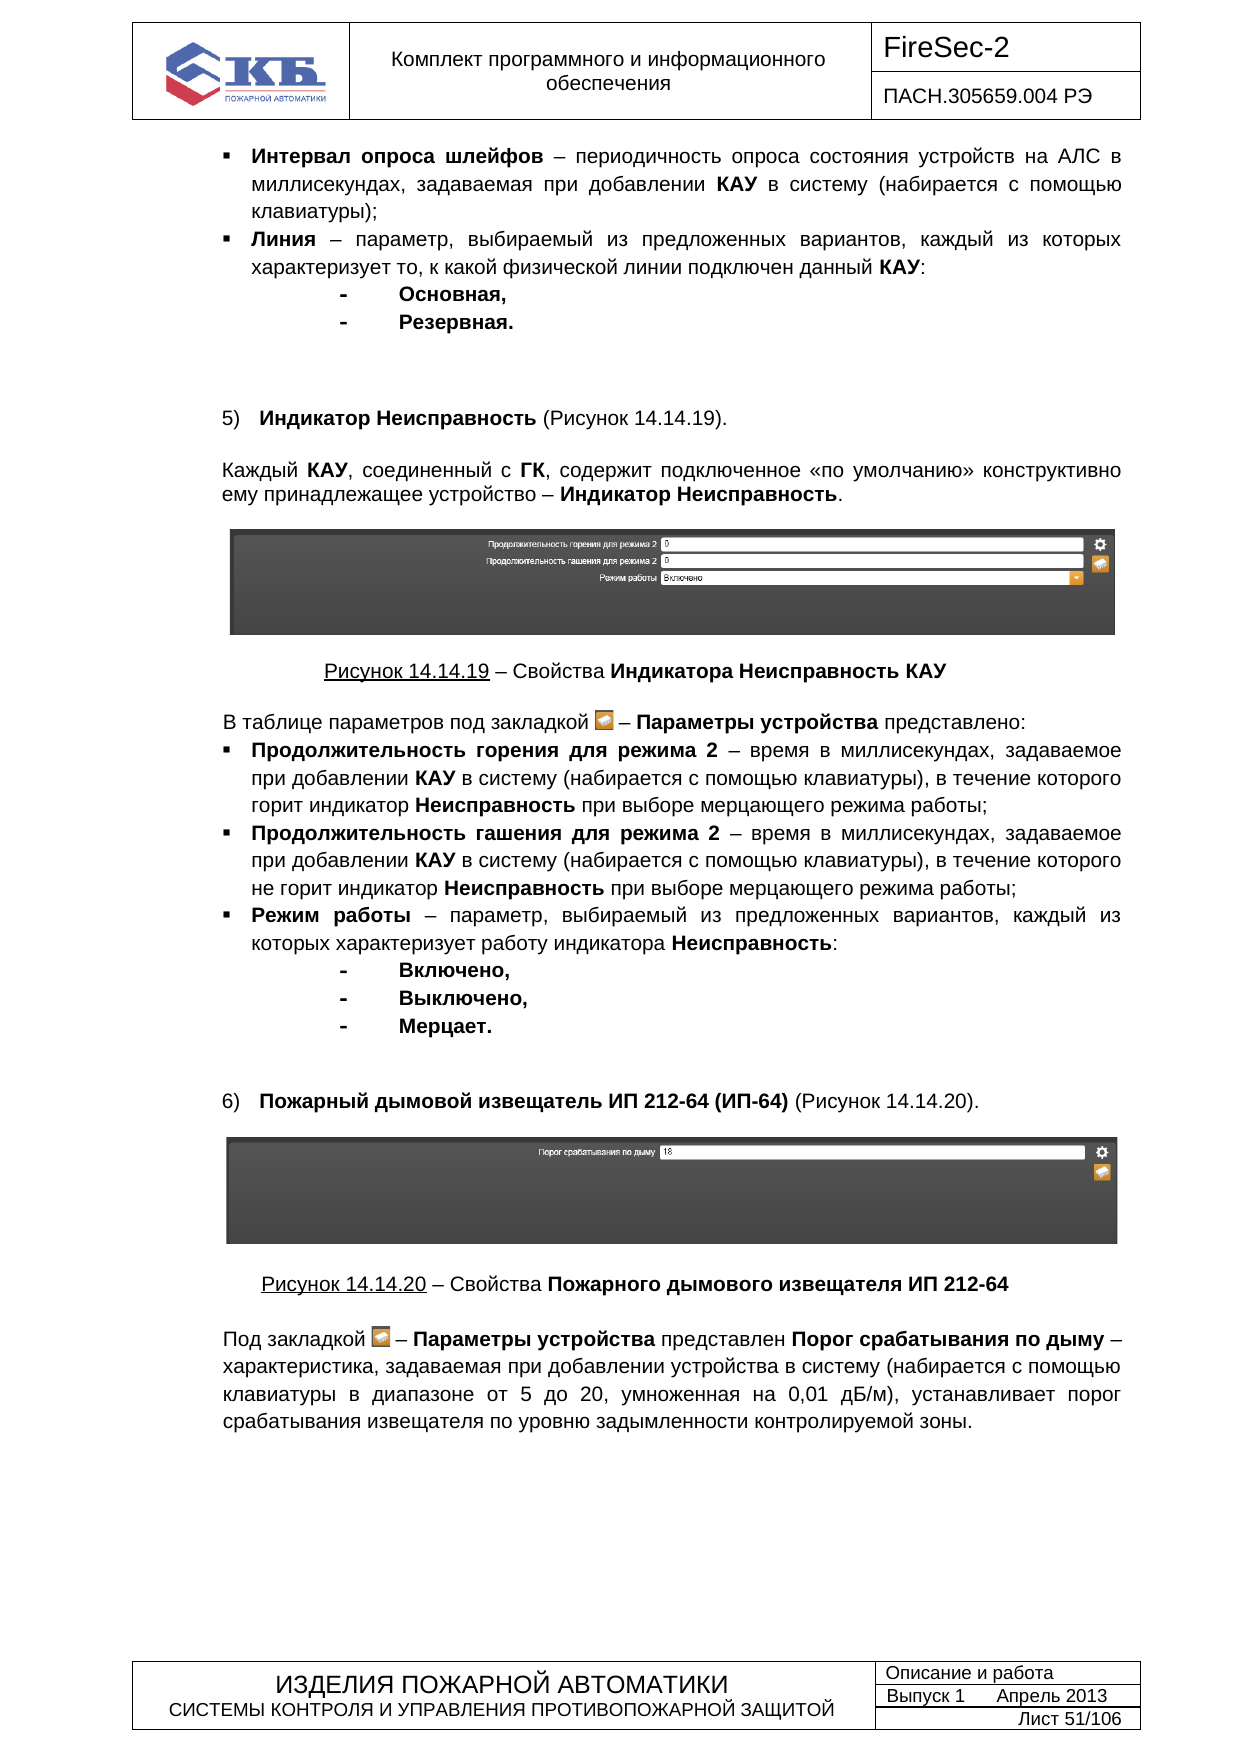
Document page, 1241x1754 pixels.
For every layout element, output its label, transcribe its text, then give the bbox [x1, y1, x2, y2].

list Индикатор Неисправность (Рисунок 14.14.19). [222, 406, 1122, 430]
text Каждый КАУ, соединенный с ГК, содержит подключенное «по умолчанию» конструктивно ему принадлежащее устройство – Индикатор Неисправность. [222, 457, 1122, 505]
list Продолжительность горения для режима 2 – время в миллисекундах, задаваемое при добавлении КАУ в систему (набирается с помощью клавиатуры), в течение которого горит индикатор Неисправность при выборе мерцающего режима работы; [222, 738, 1122, 817]
list Интервал опроса шлейфов – периодичность опроса состояния устройств на АЛС в миллисекундах, задаваемая при добавлении КАУ в систему (набирается с помощью клавиатуры); [222, 144, 1122, 223]
list Включено, [340, 958, 1122, 982]
list Режим работы – параметр, выбираемый из предложенных вариантов, каждый из которых характеризует работу индикатора Неисправность: [222, 903, 1122, 955]
list В таблице параметров под закладкой – Параметры устройства представлено: [223, 710, 1122, 734]
list Мерцает. [340, 1013, 1122, 1038]
list Резервная. [340, 309, 1122, 334]
list Пожарный дымовой извещатель ИП 212-64 (ИП-64) (Рисунок 14.14.20). [222, 1089, 1122, 1113]
list Основная, [340, 282, 1122, 306]
picture [162, 34, 340, 115]
list Под закладкой – Параметры устройства представлен Порог срабатывания по дыму – характеристика, задаваемая при добавлении устройства в систему (набирается с помощью клавиатуры в диапазоне от 5 до 20, умноженная на 0,01 дБ/м), устанавливает порог срабатывания извещателя по уровню задымленности контролируемой зоны. [223, 1326, 1122, 1433]
picture [226, 1137, 1118, 1244]
picture [229, 529, 1115, 635]
picture [595, 710, 614, 730]
list Рисунок 14.14.19 – Свойства Индикатора Неисправность КАУ [148, 658, 1122, 682]
list Линия – параметр, выбираемый из предложенных вариантов, каждый из которых характеризует то, к какой физической линии подключен данный КАУ: [222, 227, 1122, 278]
list Рисунок 14.14.20 – Свойства Пожарного дымового извещателя ИП 212-64 [148, 1271, 1122, 1295]
list Выключено, [340, 986, 1122, 1010]
picture [371, 1326, 391, 1347]
list Продолжительность гашения для режима 2 – время в миллисекундах, задаваемое при добавлении КАУ в систему (набирается с помощью клавиатуры), в течение которого не горит индикатор Неисправность при выборе мерцающего режима работы; [222, 821, 1122, 900]
